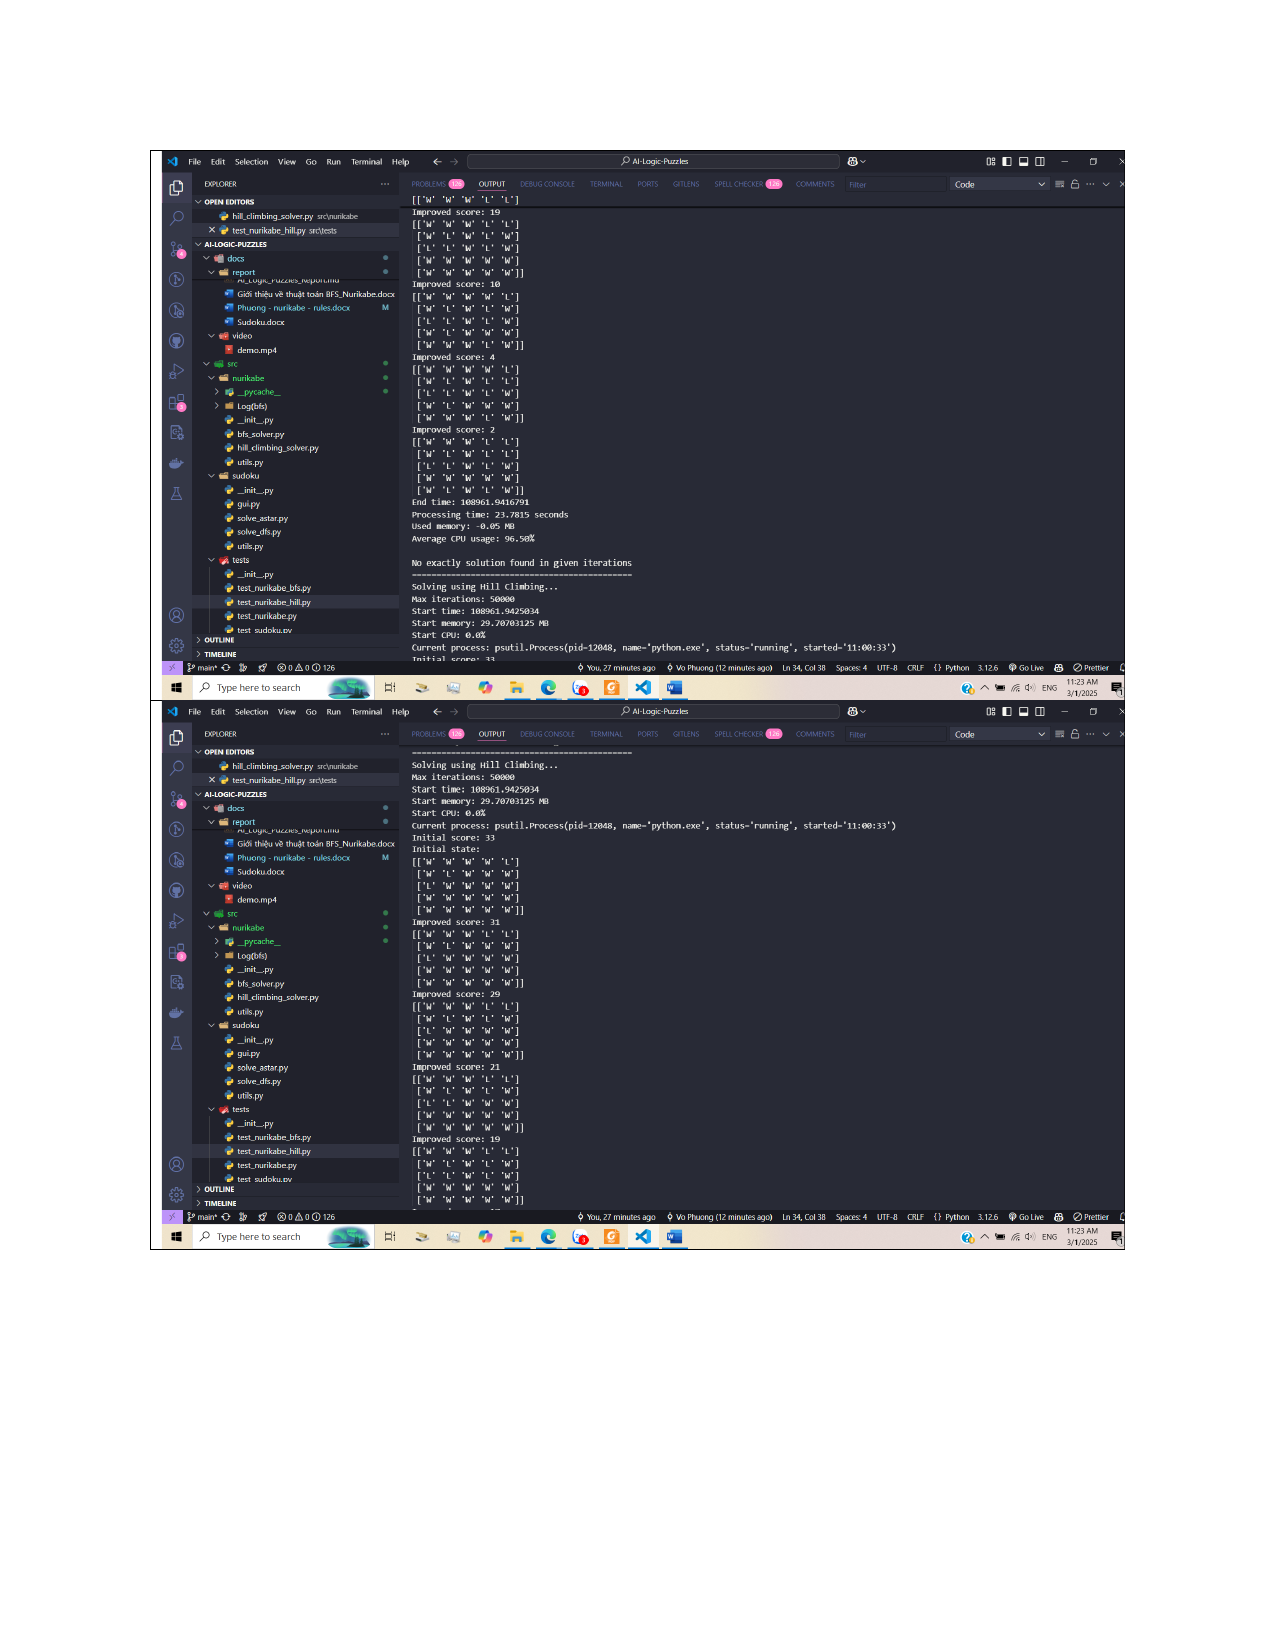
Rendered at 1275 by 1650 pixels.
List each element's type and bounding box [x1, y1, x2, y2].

picture [161, 151, 1125, 1249]
table_cell [151, 701, 161, 1249]
table_cell [151, 151, 161, 699]
